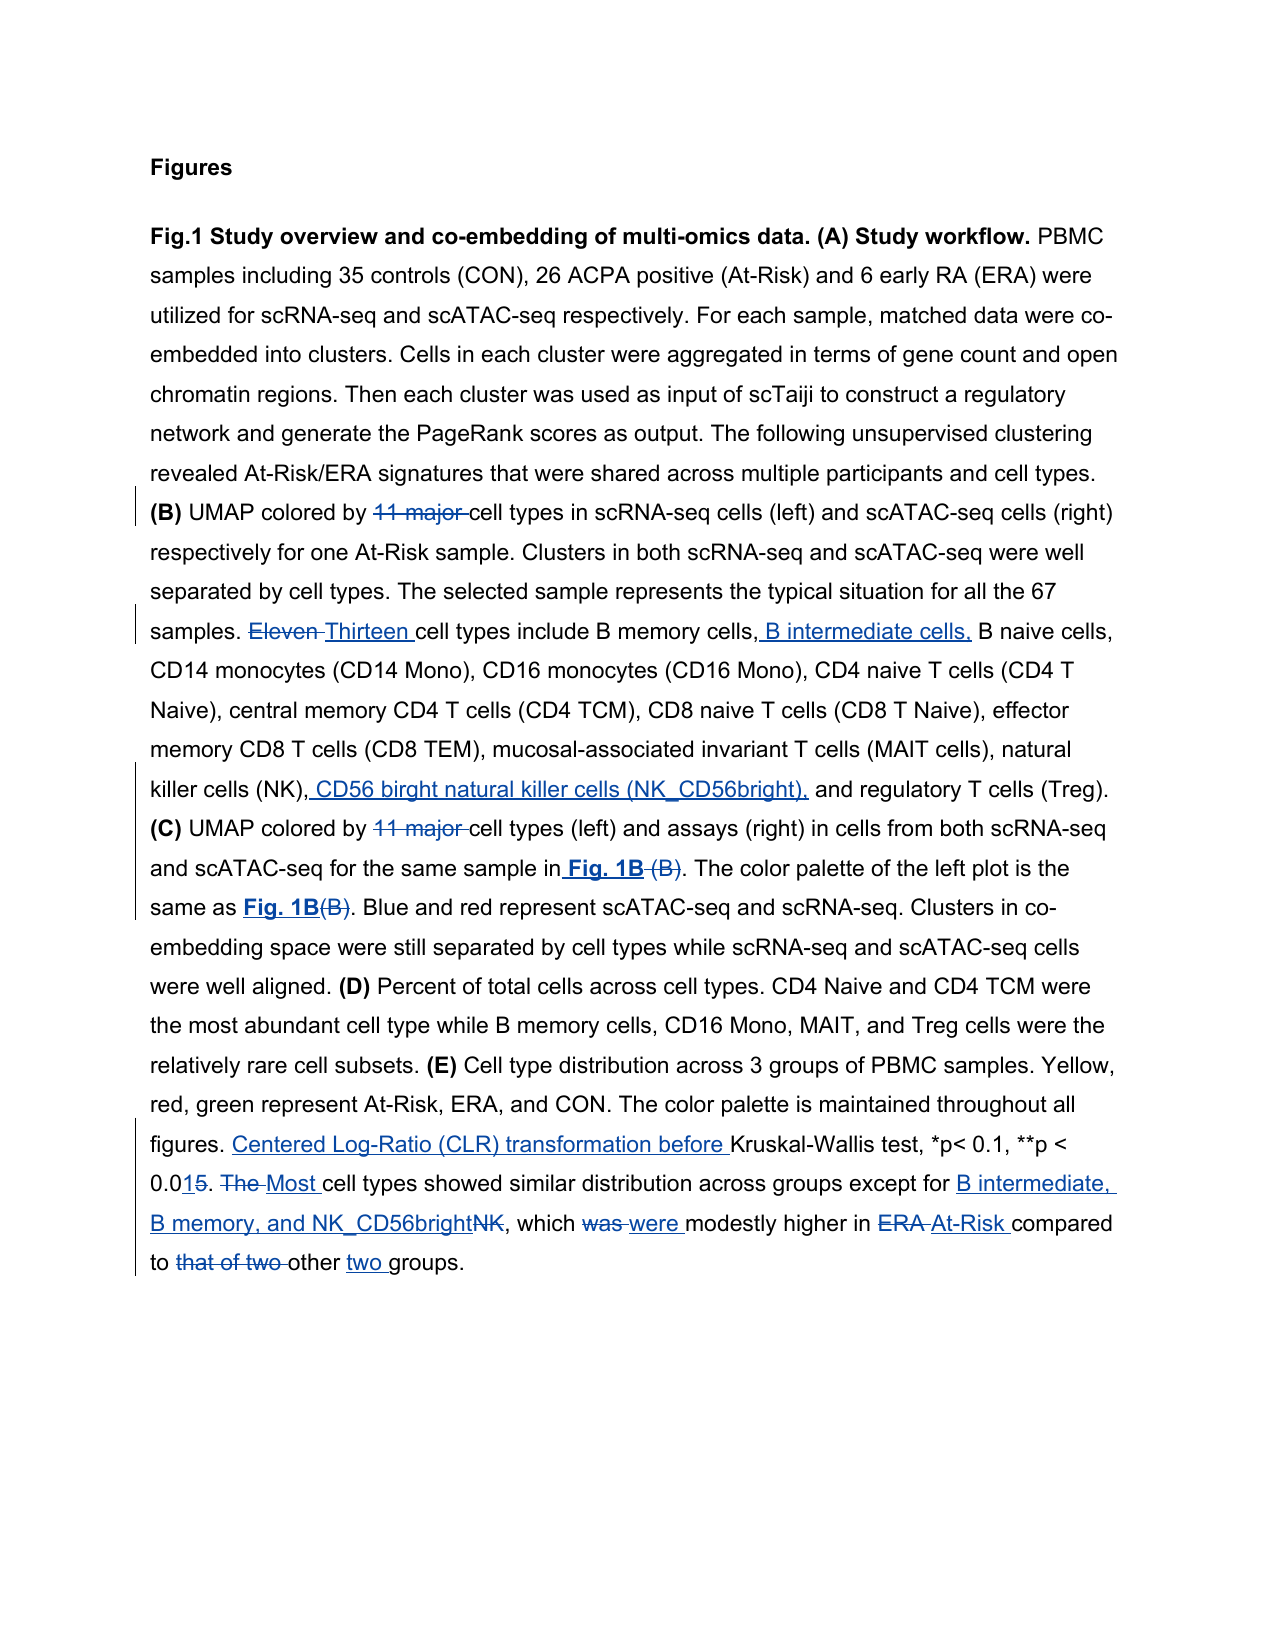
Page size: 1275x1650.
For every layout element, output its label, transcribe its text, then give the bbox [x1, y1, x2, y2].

subtitle Figures [150, 154, 1125, 181]
subtitle Fig.1 Study overview and co-embedding of multi-omics data. (A) Study workflow. PBMC samples including 35 controls (CON), 26 ACPA positive (At-Risk) and 6 early RA (ERA) were utilized for scRNA-seq and scATAC-seq respectively. For each sample, matched data were co-embedded into clusters. Cells in each cluster were aggregated in terms of gene count and open chromatin regions. Then each cluster was used as input of scTaiji to construct a regulatory network and generate the PageRank scores as output. The following unsupervised clustering revealed At-Risk/ERA signatures that were shared across multiple participants and cell types. (B) UMAP colored by cell types in scRNA-seq cells (left) and scATAC-seq cells (right) respectively for one At-Risk sample. Clusters in both scRNA-seq and scATAC-seq were well separated by cell types. The selected sample represents the typical situation for all the 67 samples. cell types include B memory cells, B naive cells, CD14 monocytes (CD14 Mono), CD16 monocytes (CD16 Mono), CD4 naive T cells (CD4 T Naive), central memory CD4 T cells (CD4 TCM), CD8 naive T cells (CD8 T Naive), effector memory CD8 T cells (CD8 TEM), mucosal-associated invariant T cells (MAIT cells), natural killer cells (NK), and regulatory T cells (Treg). (C) UMAP colored by cell types (left) and assays (right) in cells from both scRNA-seq and scATAC-seq for the same sample in. The color palette of the left plot is the same as . Blue and red represent scATAC-seq and scRNA-seq. Clusters in co-embedding space were still separated by cell types while scRNA-seq and scATAC-seq cells were well aligned. (D) Percent of total cells across cell types. CD4 Naive and CD4 TCM were the most abundant cell type while B memory cells, CD16 Mono, MAIT, and Treg cells were the relatively rare cell subsets. (E) Cell type distribution across 3 groups of PBMC samples. Yellow, red, green represent At-Risk, ERA, and CON. The color palette is maintained throughout all figures. Kruskal-Wallis test, *p< 0.1, **p < 0.0. cell types showed similar distribution across groups except for , which modestly higher in compared to other groups. [150, 223, 1125, 1276]
